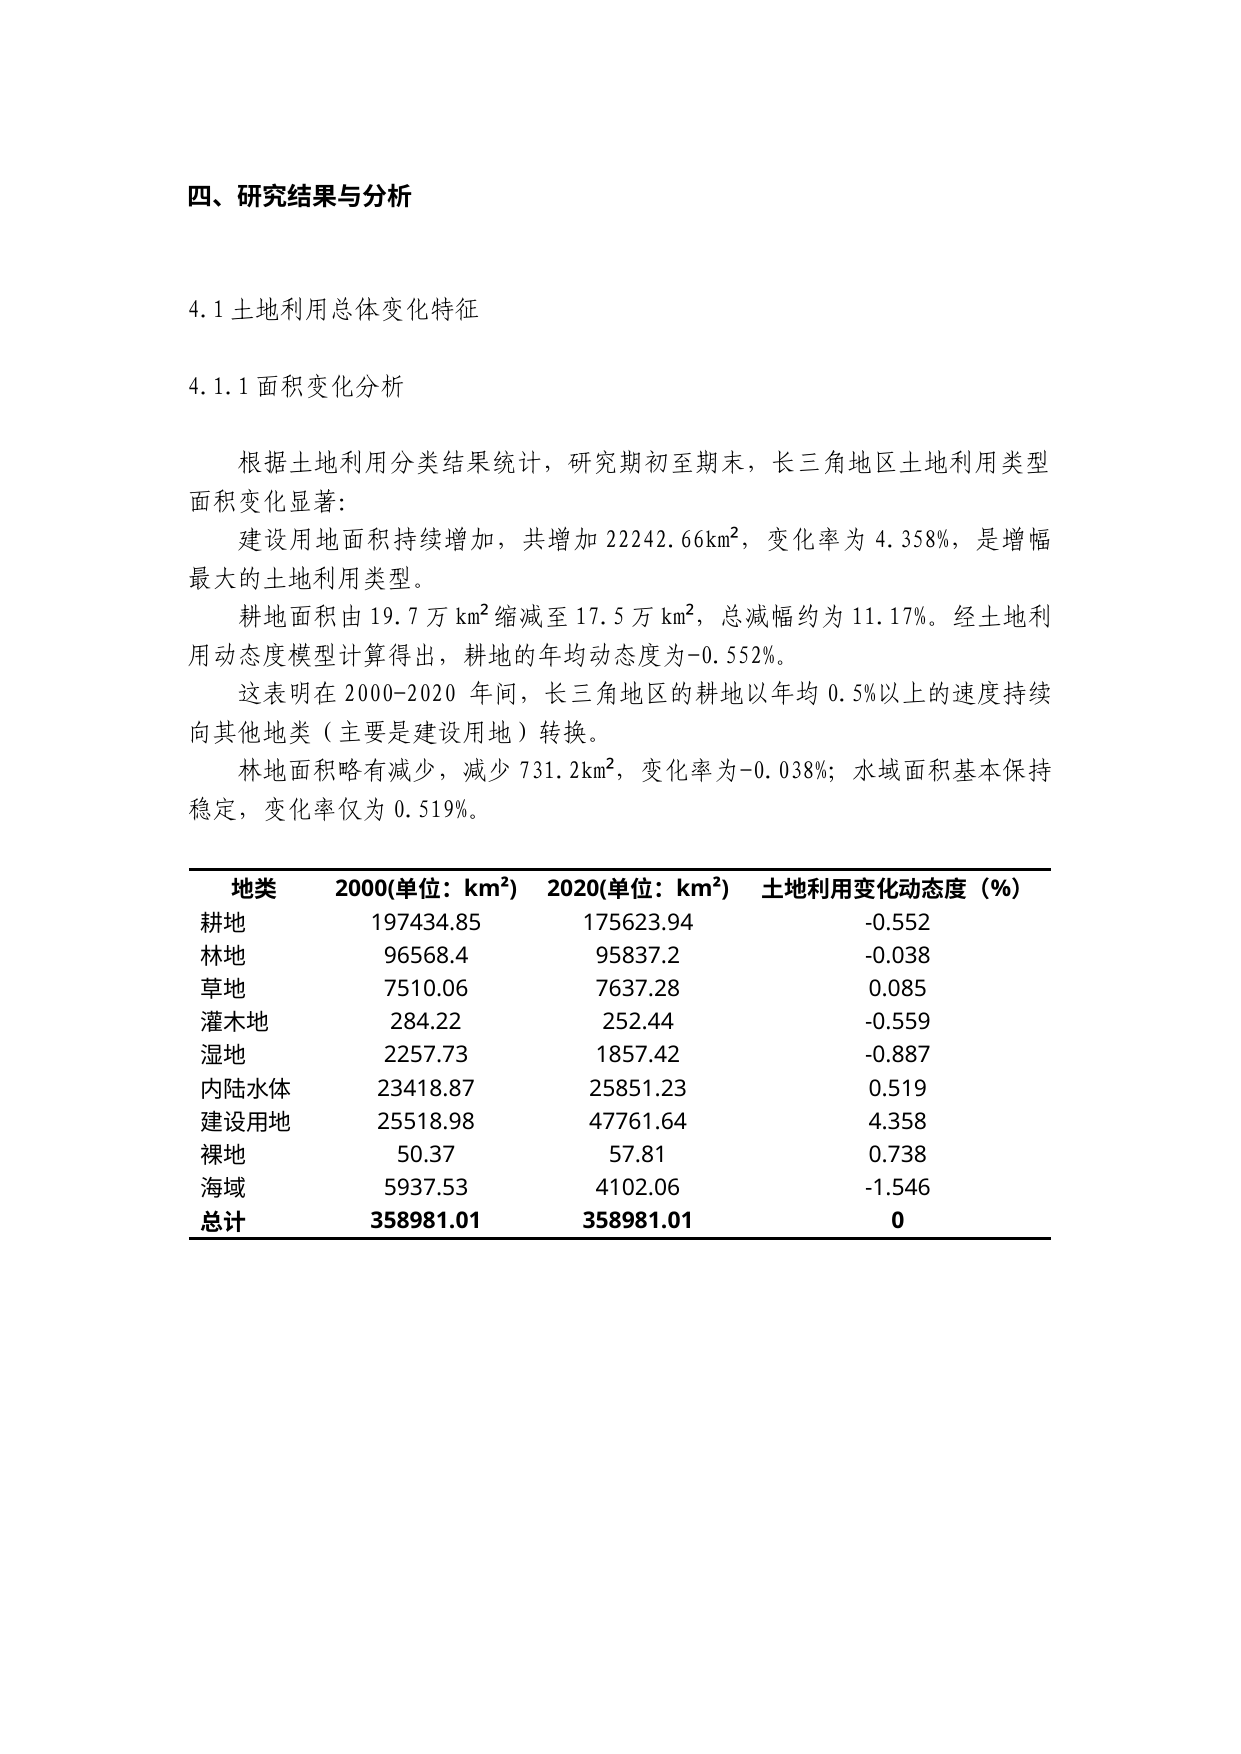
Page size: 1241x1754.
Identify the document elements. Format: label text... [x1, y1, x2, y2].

list 建设用地面积持续增加，共增加22242.66km²，变化率为4.358%，是增幅最大的土地利用类型。 [187, 522, 1053, 593]
table_cell -0.552 [744, 905, 1051, 938]
table_cell 25851.23 [532, 1071, 744, 1104]
table_cell 7637.28 [532, 971, 744, 1004]
table_cell 57.81 [532, 1137, 744, 1170]
table_cell 总计 [189, 1204, 320, 1237]
table_cell 95837.2 [532, 938, 744, 971]
table_cell -0.038 [744, 938, 1051, 971]
table_cell 4102.06 [532, 1170, 744, 1203]
table_cell 358981.01 [320, 1204, 532, 1237]
table_cell 2257.73 [320, 1038, 532, 1071]
table_cell 草地 [189, 971, 320, 1004]
table_cell 5937.53 [320, 1170, 532, 1203]
list 根据土地利用分类结果统计，研究期初至期末，长三角地区土地利用类型面积变化显著： [187, 444, 1053, 516]
table_cell 0.519 [744, 1071, 1051, 1104]
table_cell -0.559 [744, 1004, 1051, 1037]
table_cell 灌木地 [189, 1004, 320, 1037]
table_cell 建设用地 [189, 1104, 320, 1137]
table_cell 0 [744, 1204, 1051, 1237]
table_cell 4.358 [744, 1104, 1051, 1137]
table_cell 197434.85 [320, 905, 532, 938]
table_cell 海域 [189, 1170, 320, 1203]
table_cell 23418.87 [320, 1071, 532, 1104]
table_cell 0.738 [744, 1137, 1051, 1170]
list 这表明在2000-2020 年间，长三角地区的耕地以年均0.5%以上的速度持续向其他地类（主要是建设用地）转换。 [187, 676, 1053, 747]
table_header 2000(单位：km²) [320, 871, 532, 904]
list 林地面积略有减少，减少731.2km²，变化率为-0.038%；水域面积基本保持稳定，变化率仅为0.519%。 [187, 753, 1053, 824]
table_cell 裸地 [189, 1137, 320, 1170]
table_header 2020(单位：km²) [532, 871, 744, 904]
table_header 土地利用变化动态度（%） [744, 871, 1051, 904]
table_cell 内陆水体 [189, 1071, 320, 1104]
table_cell 林地 [189, 938, 320, 971]
table_header 地类 [189, 871, 320, 904]
text 四、研究结果与分析 [187, 162, 1053, 227]
table_cell 96568.4 [320, 938, 532, 971]
table_cell 1857.42 [532, 1038, 744, 1071]
table_cell 252.44 [532, 1004, 744, 1037]
table_cell -0.887 [744, 1038, 1051, 1071]
table_cell 47761.64 [532, 1104, 744, 1137]
list 4.1土地利用总体变化特征 [187, 292, 1053, 324]
table_cell 50.37 [320, 1137, 532, 1170]
table_cell 7510.06 [320, 971, 532, 1004]
table_cell -1.546 [744, 1170, 1051, 1203]
table_cell 耕地 [189, 905, 320, 938]
list 4.1.1面积变化分析 [187, 368, 1053, 401]
table_cell 284.22 [320, 1004, 532, 1037]
table_cell 358981.01 [532, 1204, 744, 1237]
table_cell 25518.98 [320, 1104, 532, 1137]
table_cell 0.085 [744, 971, 1051, 1004]
list 耕地面积由19.7万km²缩减至17.5万km²，总减幅约为11.17%。经土地利用动态度模型计算得出，耕地的年均动态度为-0.552%。 [187, 599, 1053, 670]
table_cell 湿地 [189, 1038, 320, 1071]
table_cell 175623.94 [532, 905, 744, 938]
